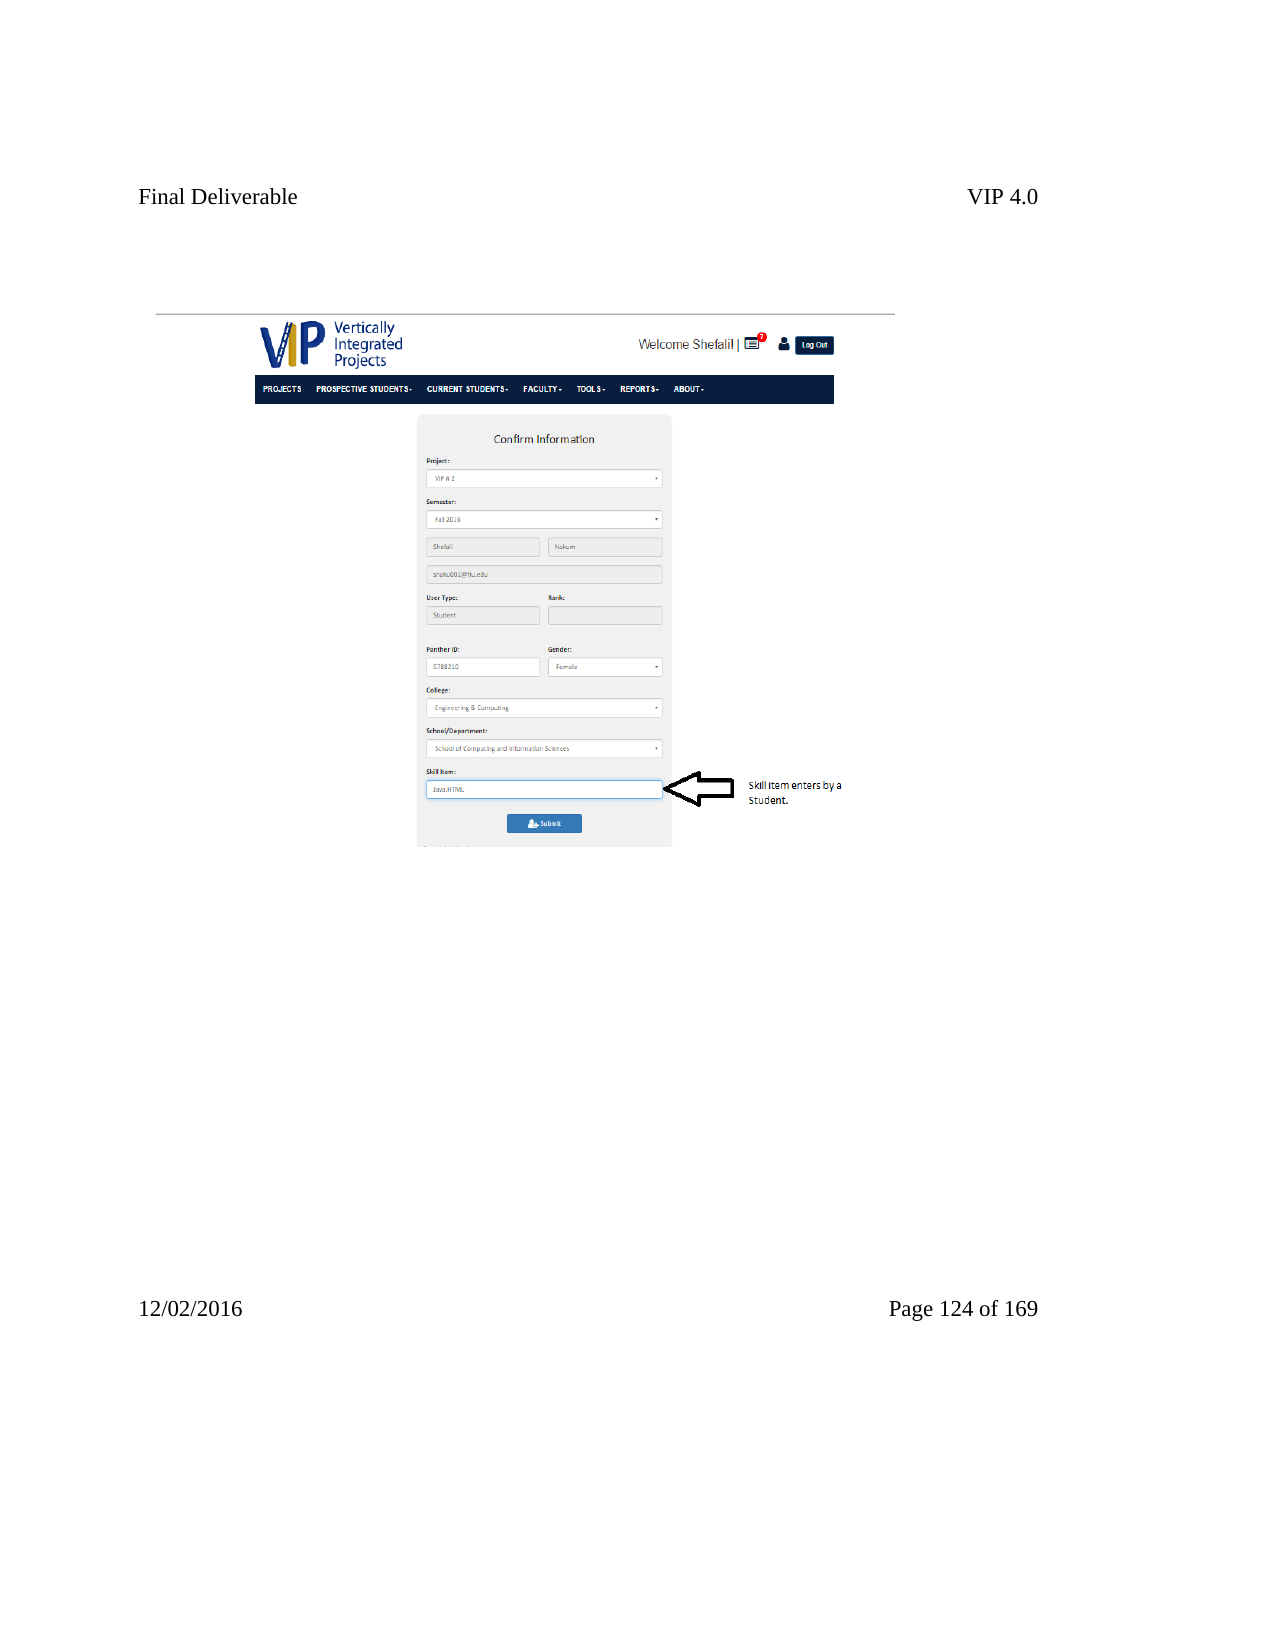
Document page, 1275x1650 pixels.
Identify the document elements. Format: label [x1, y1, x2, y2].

picture [155, 313, 1049, 847]
